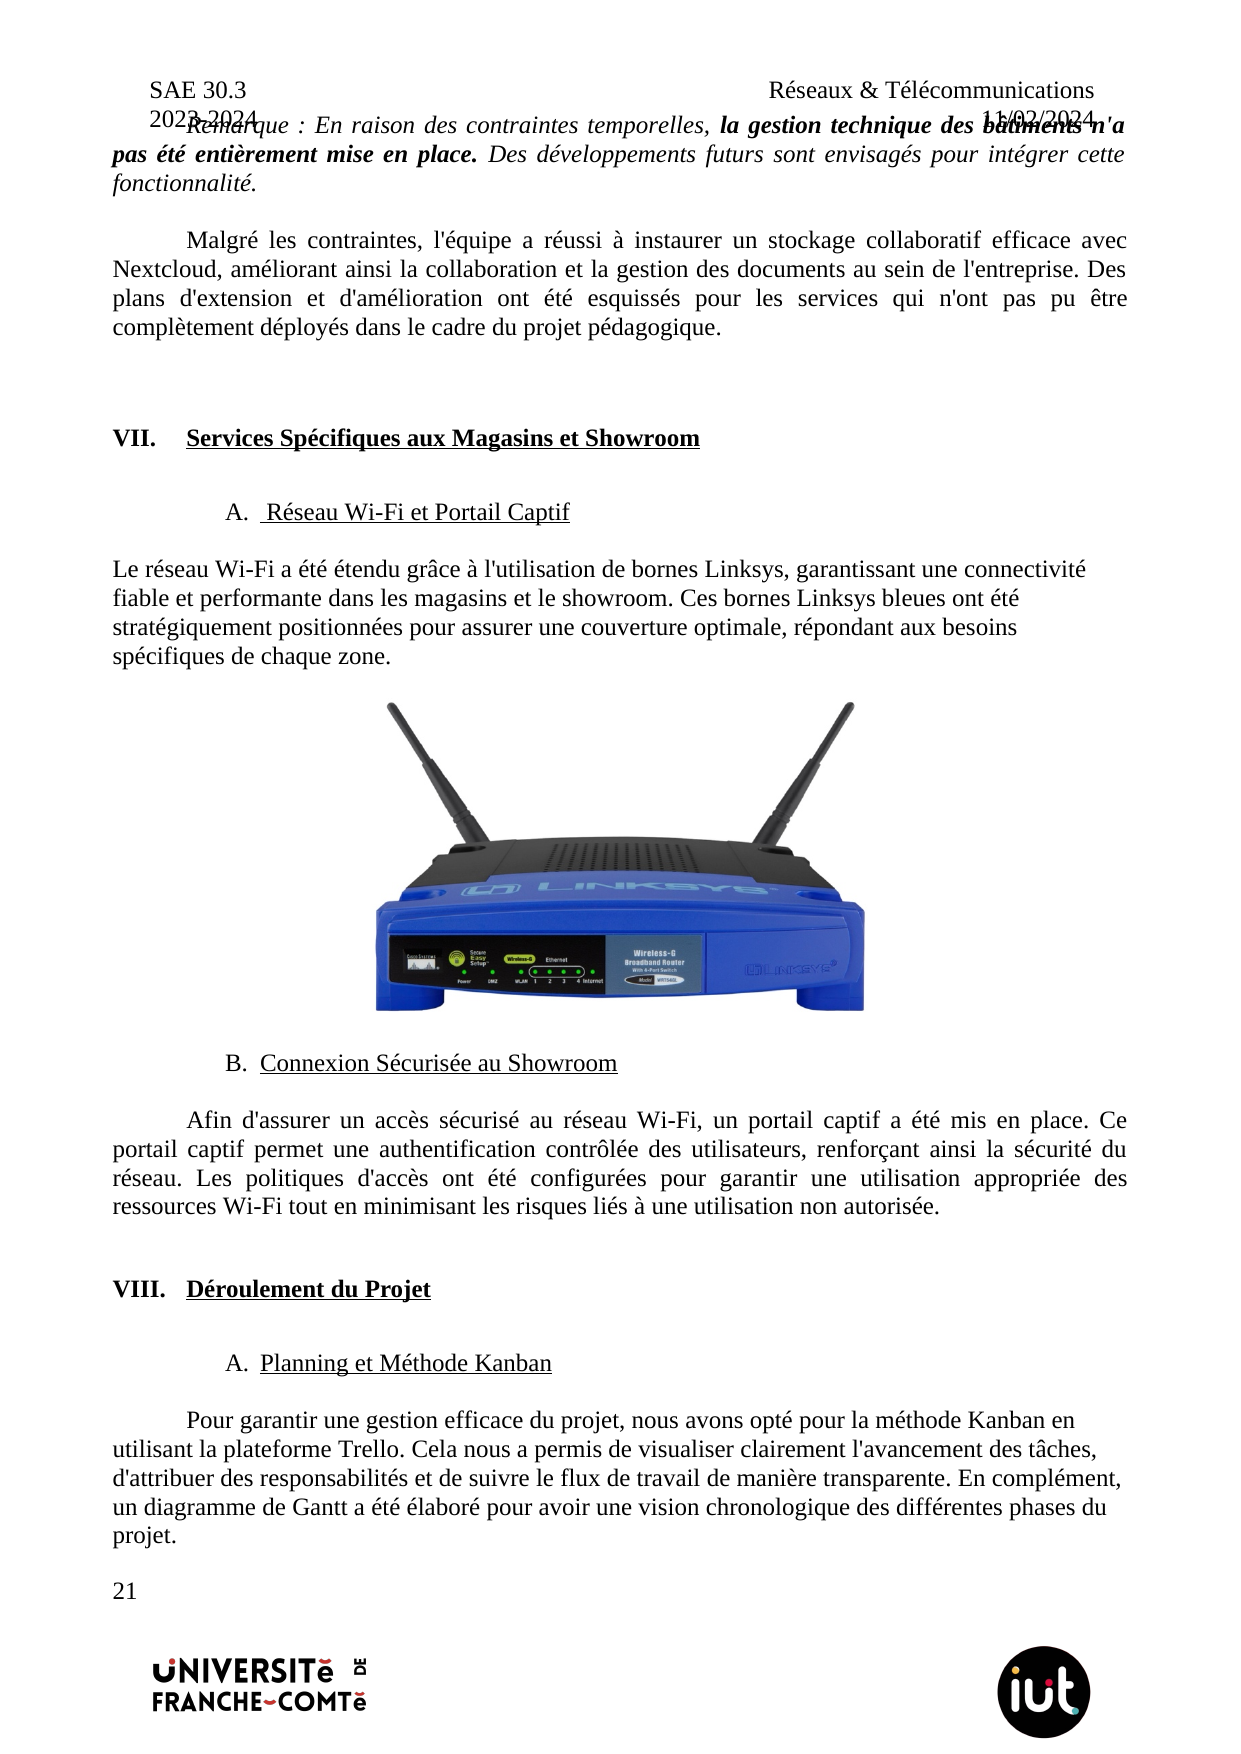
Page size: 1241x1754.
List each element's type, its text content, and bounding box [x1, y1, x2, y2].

picture [993, 1639, 1095, 1743]
picture [149, 1654, 370, 1715]
subtitle Réseau Wi-Fi et Portail Captif [225, 497, 1128, 526]
picture [370, 698, 870, 1015]
text Le réseau Wi-Fi a été étendu grâce à l'utilisation de bornes Linksys, garantissant une connectivité fiable et performante dans les magasins et le showroom. Ces bornes Linksys bleues ont été stratégiquement positionnées pour assurer une couverture optimale, répondant aux besoins spécifiques de chaque zone. [112, 554, 1128, 669]
text Malgré les contraintes, l'équipe a réussi à instaurer un stockage collaboratif efficace avec Nextcloud, améliorant ainsi la collaboration et la gestion des documents au sein de l'entreprise. Des plans d'extension et d'amélioration ont été esquissés pour les services qui n'ont pas pu être complètement déployés dans le cadre du projet pédagogique. [112, 225, 1128, 340]
subtitle Connexion Sécurisée au Showroom [225, 1048, 1128, 1076]
subtitle Planning et Méthode Kanban [225, 1348, 1128, 1377]
text Remarque : En raison des contraintes temporelles, la gestion technique des bâtiments n'a pas été entièrement mise en place. Des développements futurs sont envisagés pour intégrer cette fonctionnalité. [112, 110, 1128, 197]
subtitle Déroulement du Projet [112, 1274, 1128, 1303]
subtitle Services Spécifiques aux Magasins et Showroom [112, 423, 1128, 452]
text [112, 1406, 1128, 1549]
text Afin d'assurer un accès sécurisé au réseau Wi-Fi, un portail captif a été mis en place. Ce portail captif permet une authentification contrôlée des utilisateurs, renforçant ainsi la sécurité du réseau. Les politiques d'accès ont été configurées pour garantir une utilisation appropriée des ressources Wi-Fi tout en minimisant les risques liés à une utilisation non autorisée. [112, 1105, 1128, 1220]
